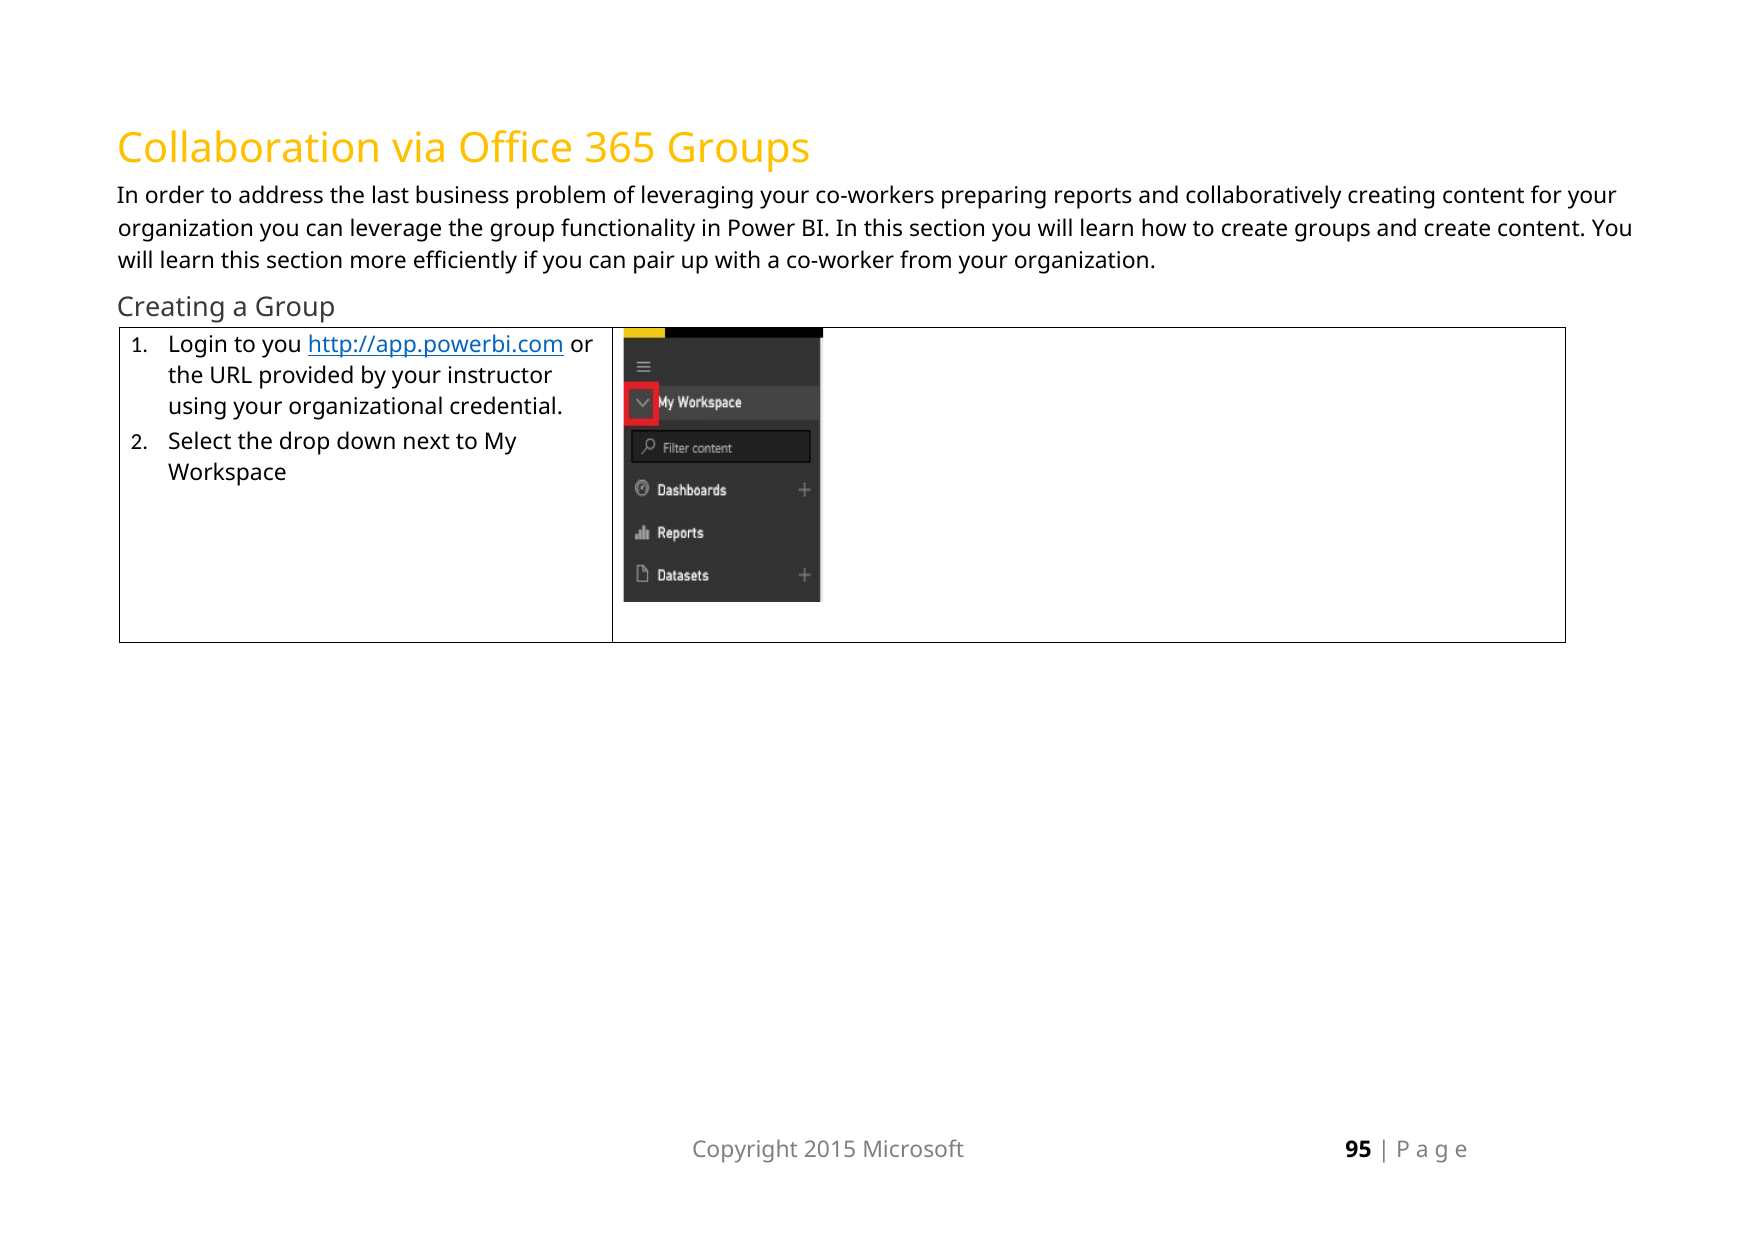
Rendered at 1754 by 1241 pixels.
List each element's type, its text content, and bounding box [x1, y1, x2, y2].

subtitle Collaboration via Office 365 Groups [117, 118, 1636, 175]
picture [623, 328, 824, 602]
table_header Login to you http://app.powerbi.com or the URL provided by your instructor using your organizational credential. Select the drop down next to My Workspace [120, 328, 612, 642]
text In order to address the last business problem of leveraging your co-workers preparing reports and collaboratively creating content for your organization you can leverage the group functionality in Power BI. In this section you will learn how to create groups and create content. You will learn this section more efficiently if you can pair up with a co-worker from your organization. [117, 179, 1636, 275]
subtitle Creating a Group [117, 287, 1636, 324]
table_header [613, 328, 1565, 642]
